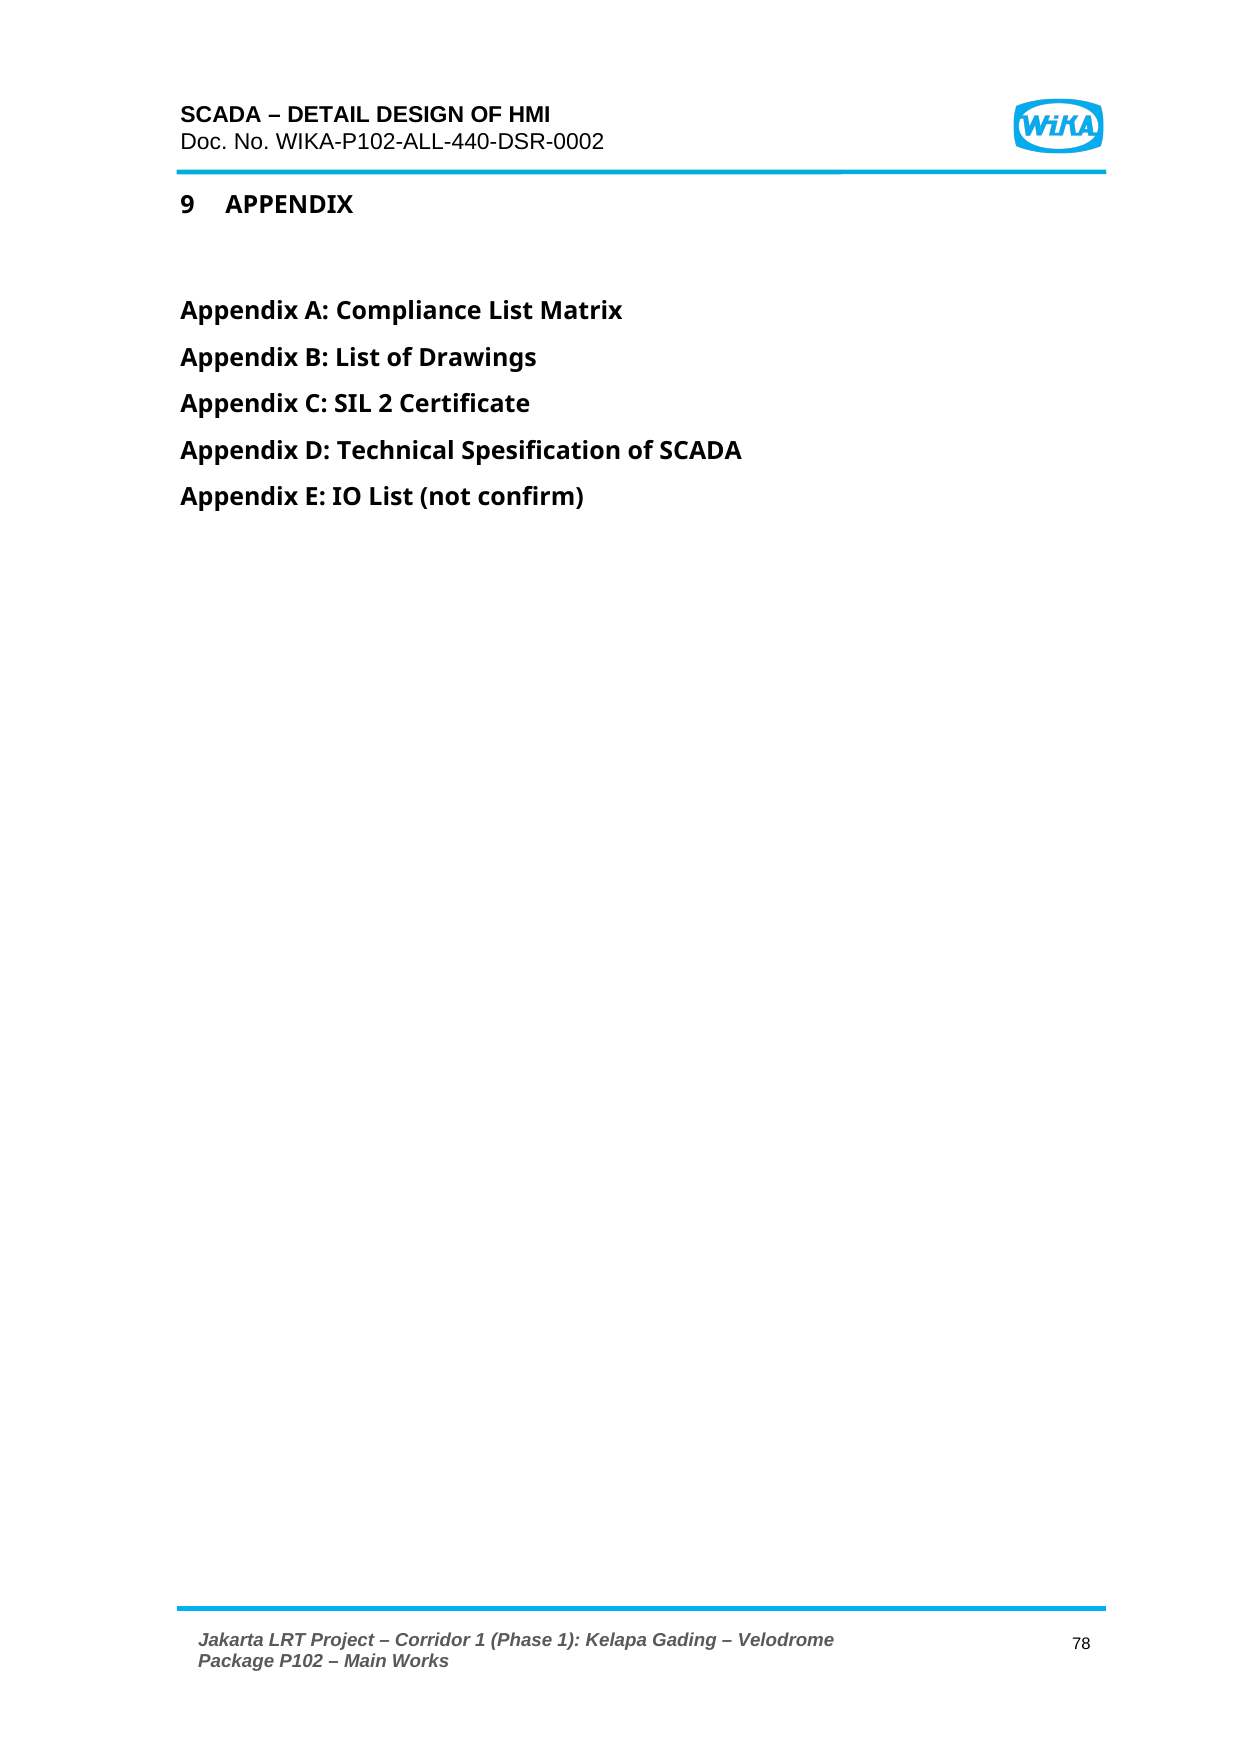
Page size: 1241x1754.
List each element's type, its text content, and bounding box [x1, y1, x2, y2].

subtitle Appendix D: Technical Spesification of SCADA [180, 432, 1090, 466]
subtitle Appendix A: Compliance List Matrix [180, 293, 1090, 327]
subtitle Appendix E: IO List (not confirm) [180, 479, 1090, 513]
picture [1010, 95, 1107, 158]
subtitle Appendix B: List of Drawings [180, 339, 1090, 373]
subtitle Appendix [180, 180, 1090, 222]
subtitle Appendix C: SIL 2 Certificate [180, 386, 1090, 420]
